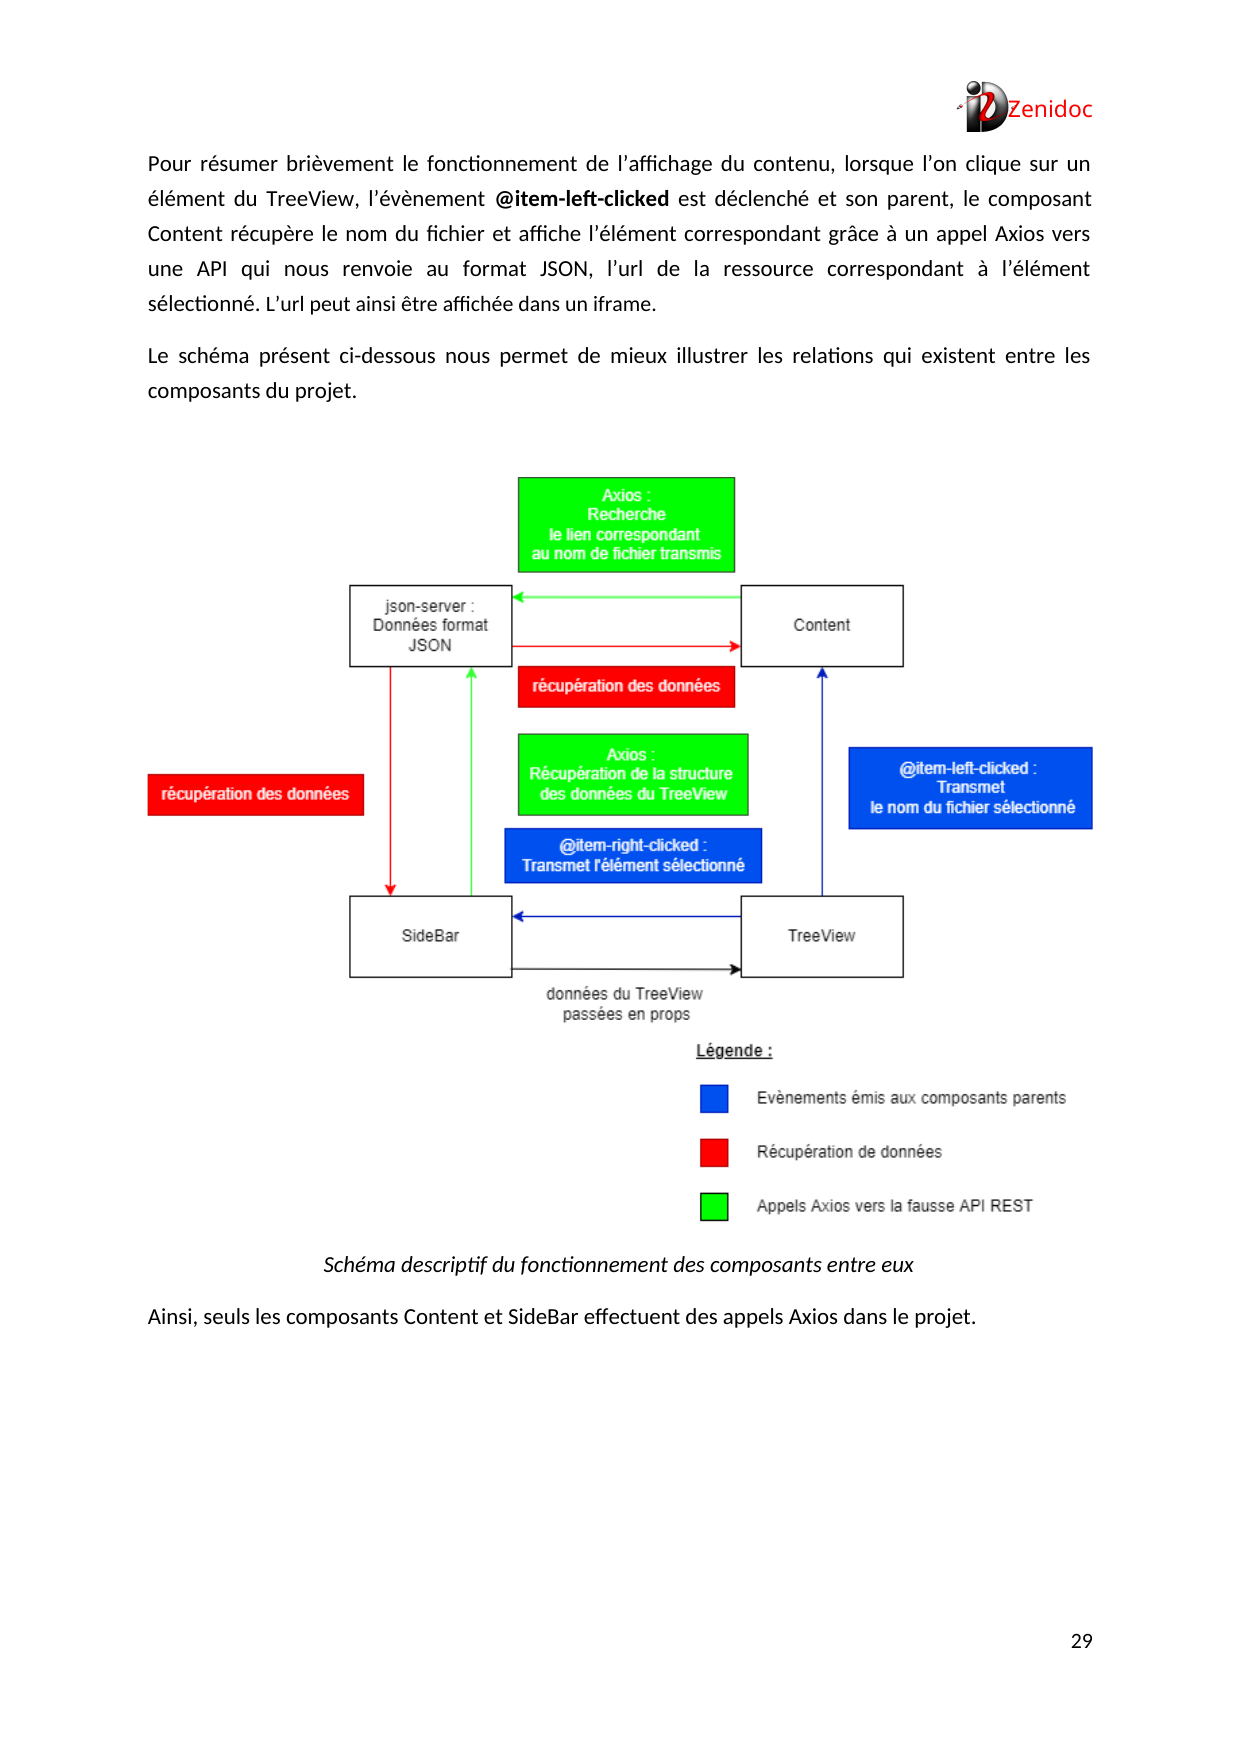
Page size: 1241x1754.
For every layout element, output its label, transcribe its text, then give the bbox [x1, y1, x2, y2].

text Le schéma présent ci-dessous nous permet de mieux illustrer les relations qui existent entre les composants du projet. [148, 341, 1093, 404]
text Schéma descriptif du fonctionnement des composants entre eux [148, 1251, 1093, 1278]
text Pour résumer brièvement le fonctionnement de l’affichage du contenu, lorsque l’on clique sur un élément du TreeView, l’évènement @item-left-clicked est déclenché et son parent, le composant Content récupère le nom du fichier et affiche l’élément correspondant grâce à un appel Axios vers une API qui nous renvoie au format JSON, l’url de la ressource correspondant à l’élément sélectionné. L’url peut ainsi être affichée dans un iframe. [148, 149, 1093, 317]
text Ainsi, seuls les composants Content et SideBar effectuent des appels Axios dans le projet. [148, 1302, 1093, 1330]
picture [956, 81, 1018, 132]
picture [147, 477, 1093, 1228]
picture [1011, 104, 1018, 115]
